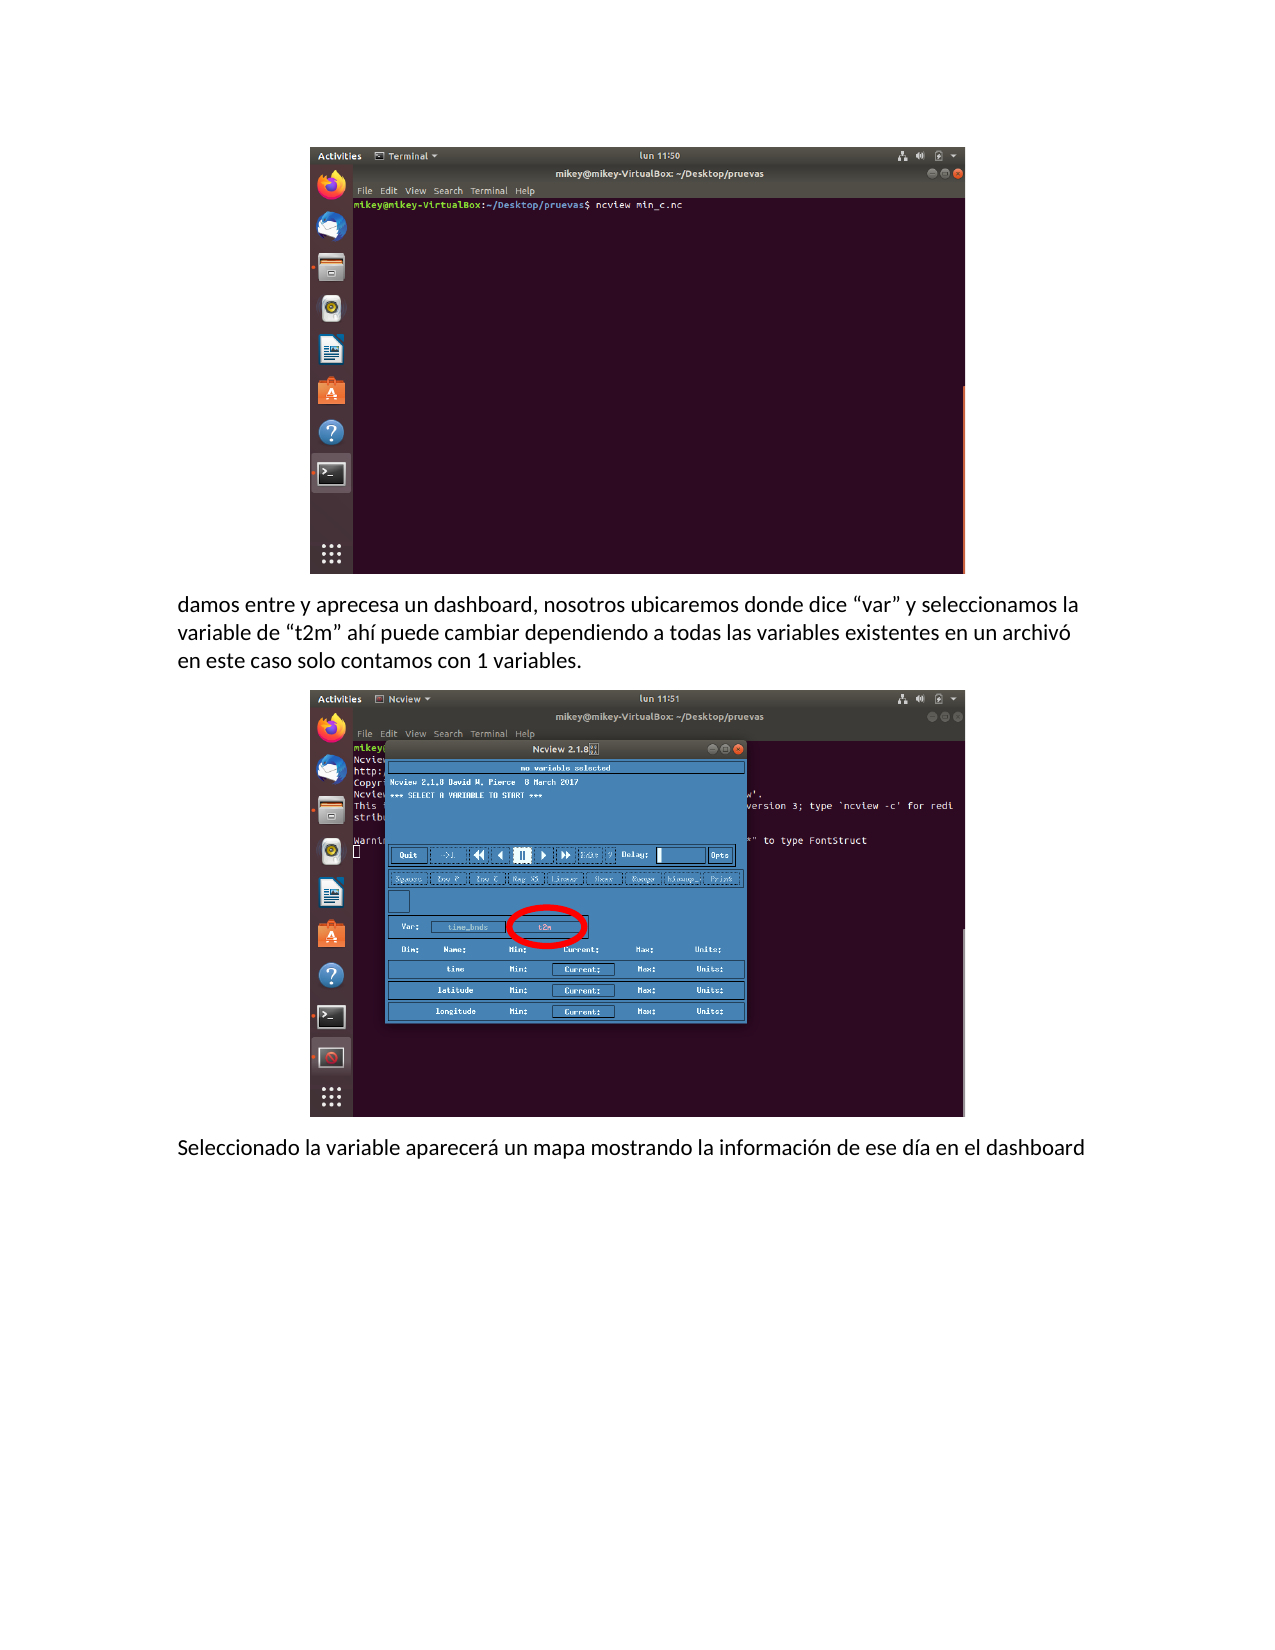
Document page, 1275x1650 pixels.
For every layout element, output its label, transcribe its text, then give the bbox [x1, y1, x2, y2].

picture [310, 690, 966, 1117]
text damos entre y aprecesa un dashboard, nosotros ubicaremos donde dice “var” y seleccionamos la variable de “t2m” ahí puede cambiar dependiendo a todas las variables existentes en un archivó en este caso solo contamos con 1 variables. [177, 590, 1098, 674]
picture [310, 147, 966, 574]
text Seleccionado la variable aparecerá un mapa mostrando la información de ese día en el dashboard [177, 1133, 1098, 1161]
